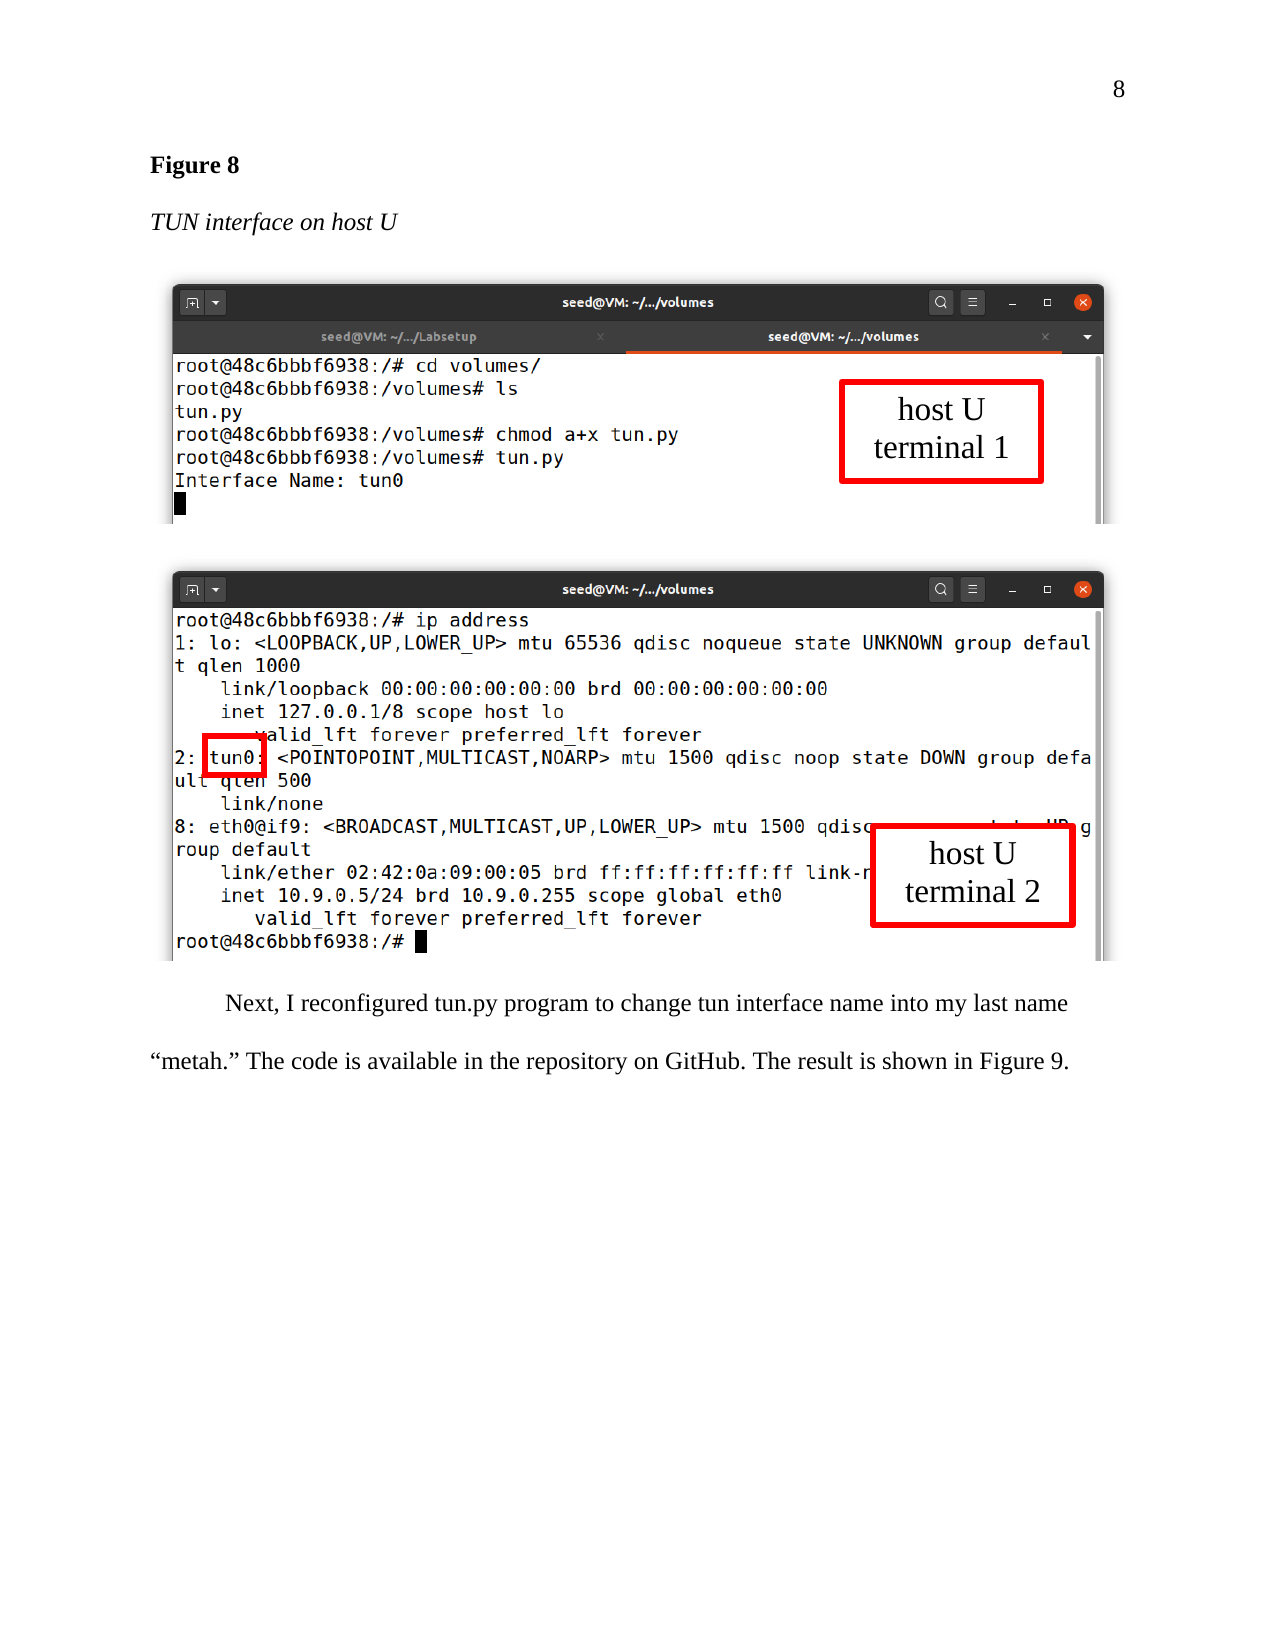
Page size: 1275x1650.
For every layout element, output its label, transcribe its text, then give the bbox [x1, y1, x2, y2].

picture [150, 265, 1125, 524]
text Figure 8 [150, 150, 1125, 179]
text TUN interface on host U [150, 207, 1125, 236]
text Next, I reconfigured tun.py program to change tun interface name into my last name “metah.” The code is available in the repository on GitHub. The result is shown in Figure 9. [150, 988, 1125, 1075]
picture [150, 551, 1125, 961]
